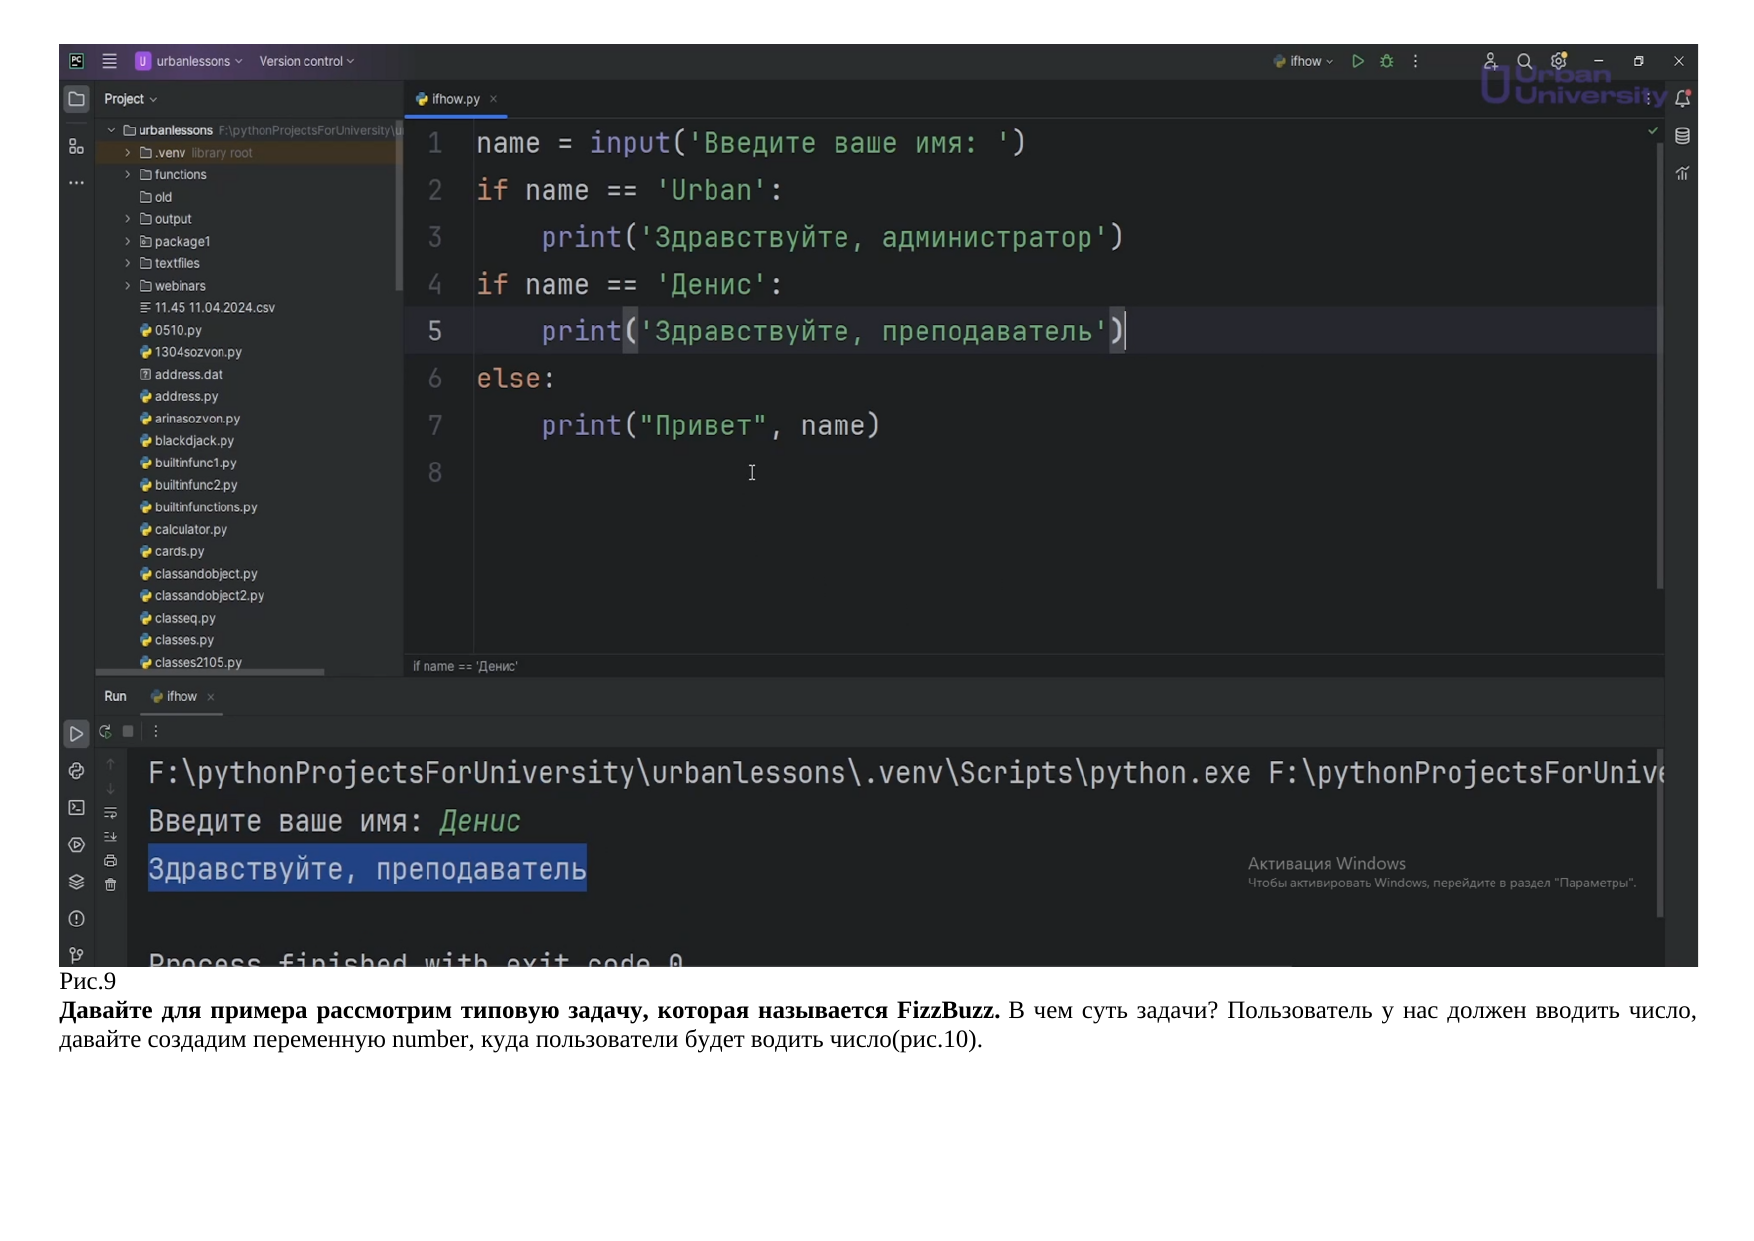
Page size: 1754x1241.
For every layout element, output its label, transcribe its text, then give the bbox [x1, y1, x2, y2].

text Рис.9 [59, 967, 1698, 995]
text Давайте для примера рассмотрим типовую задачу, которая называется FizzBuzz. В чем суть задачи? Пользователь у нас должен вводить число, давайте создадим переменную number, куда пользователи будет водить число(рис.10). [59, 995, 1698, 1052]
picture [59, 44, 1699, 967]
